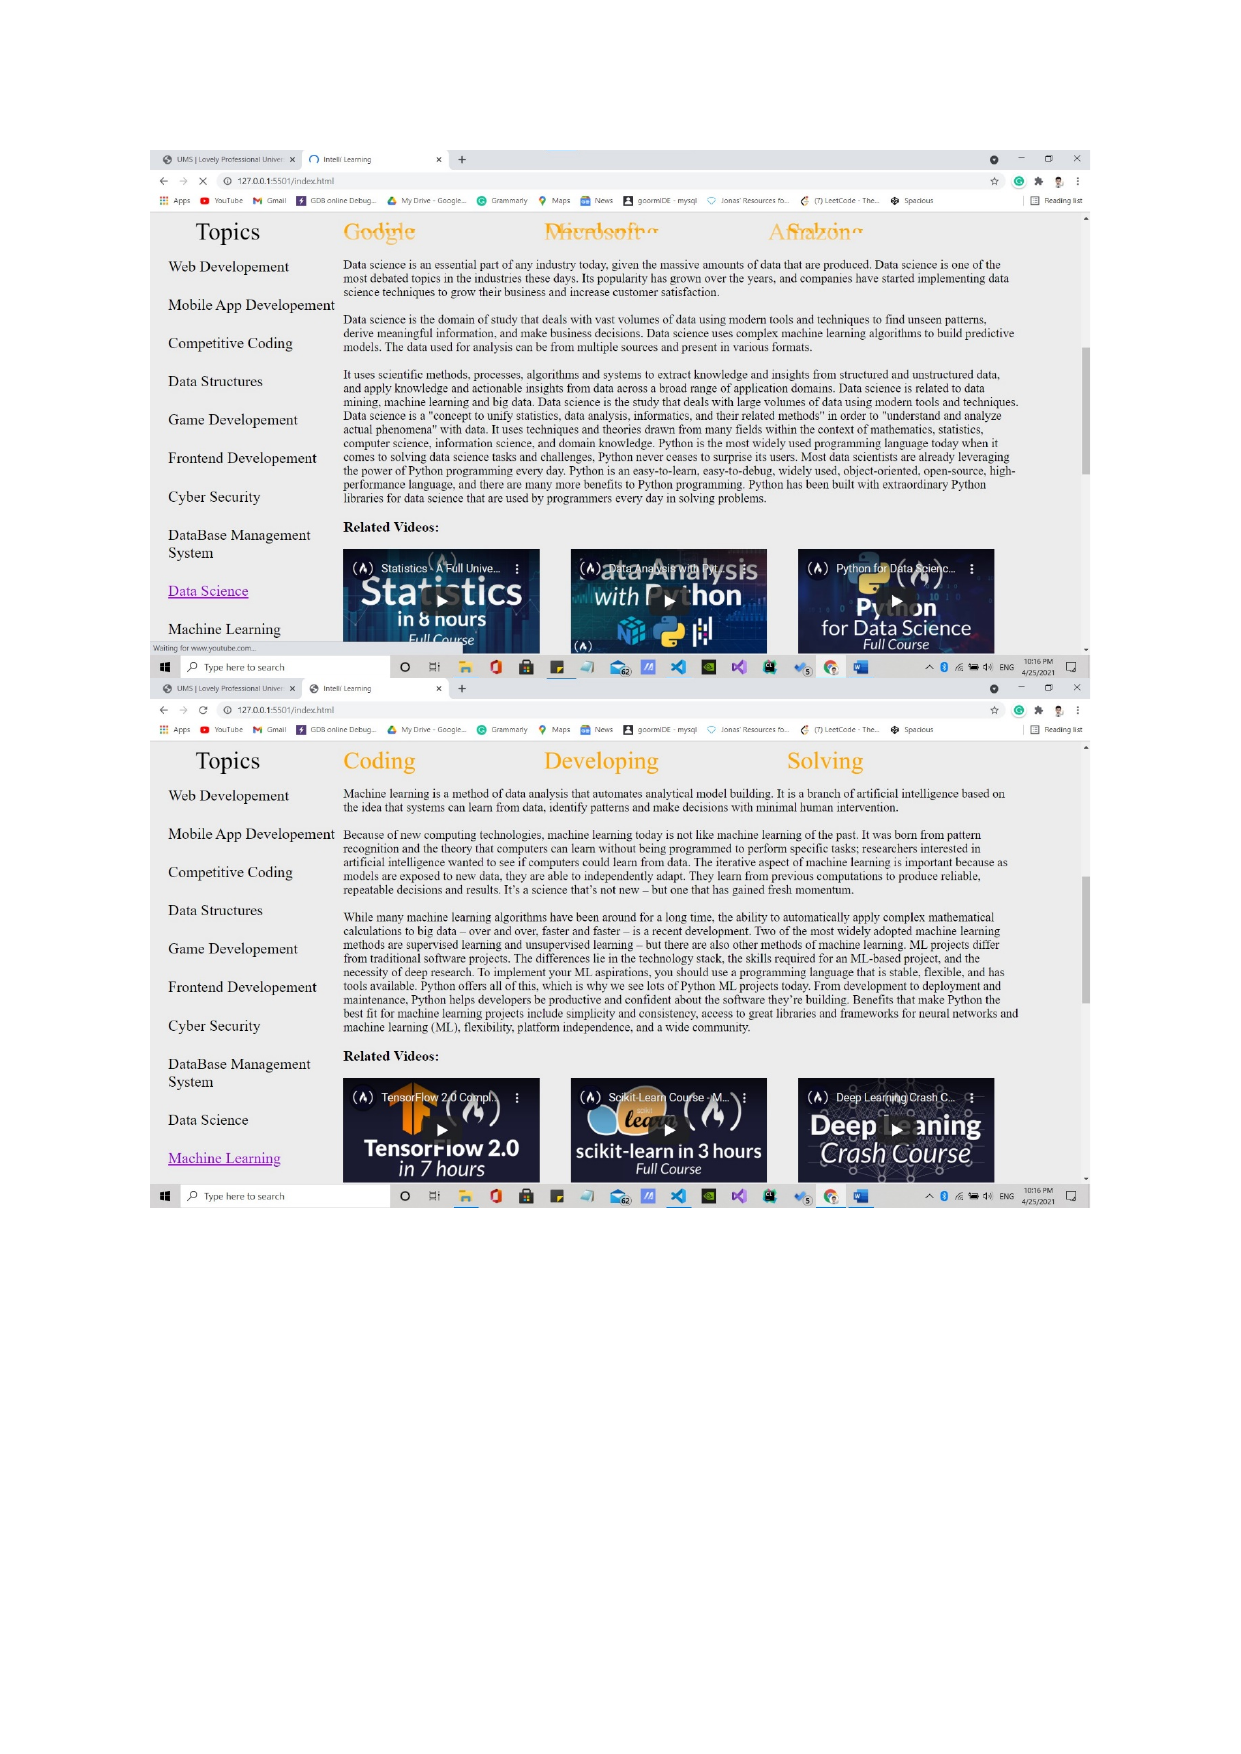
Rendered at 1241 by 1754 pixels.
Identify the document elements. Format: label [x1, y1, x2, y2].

picture [150, 150, 1091, 1208]
